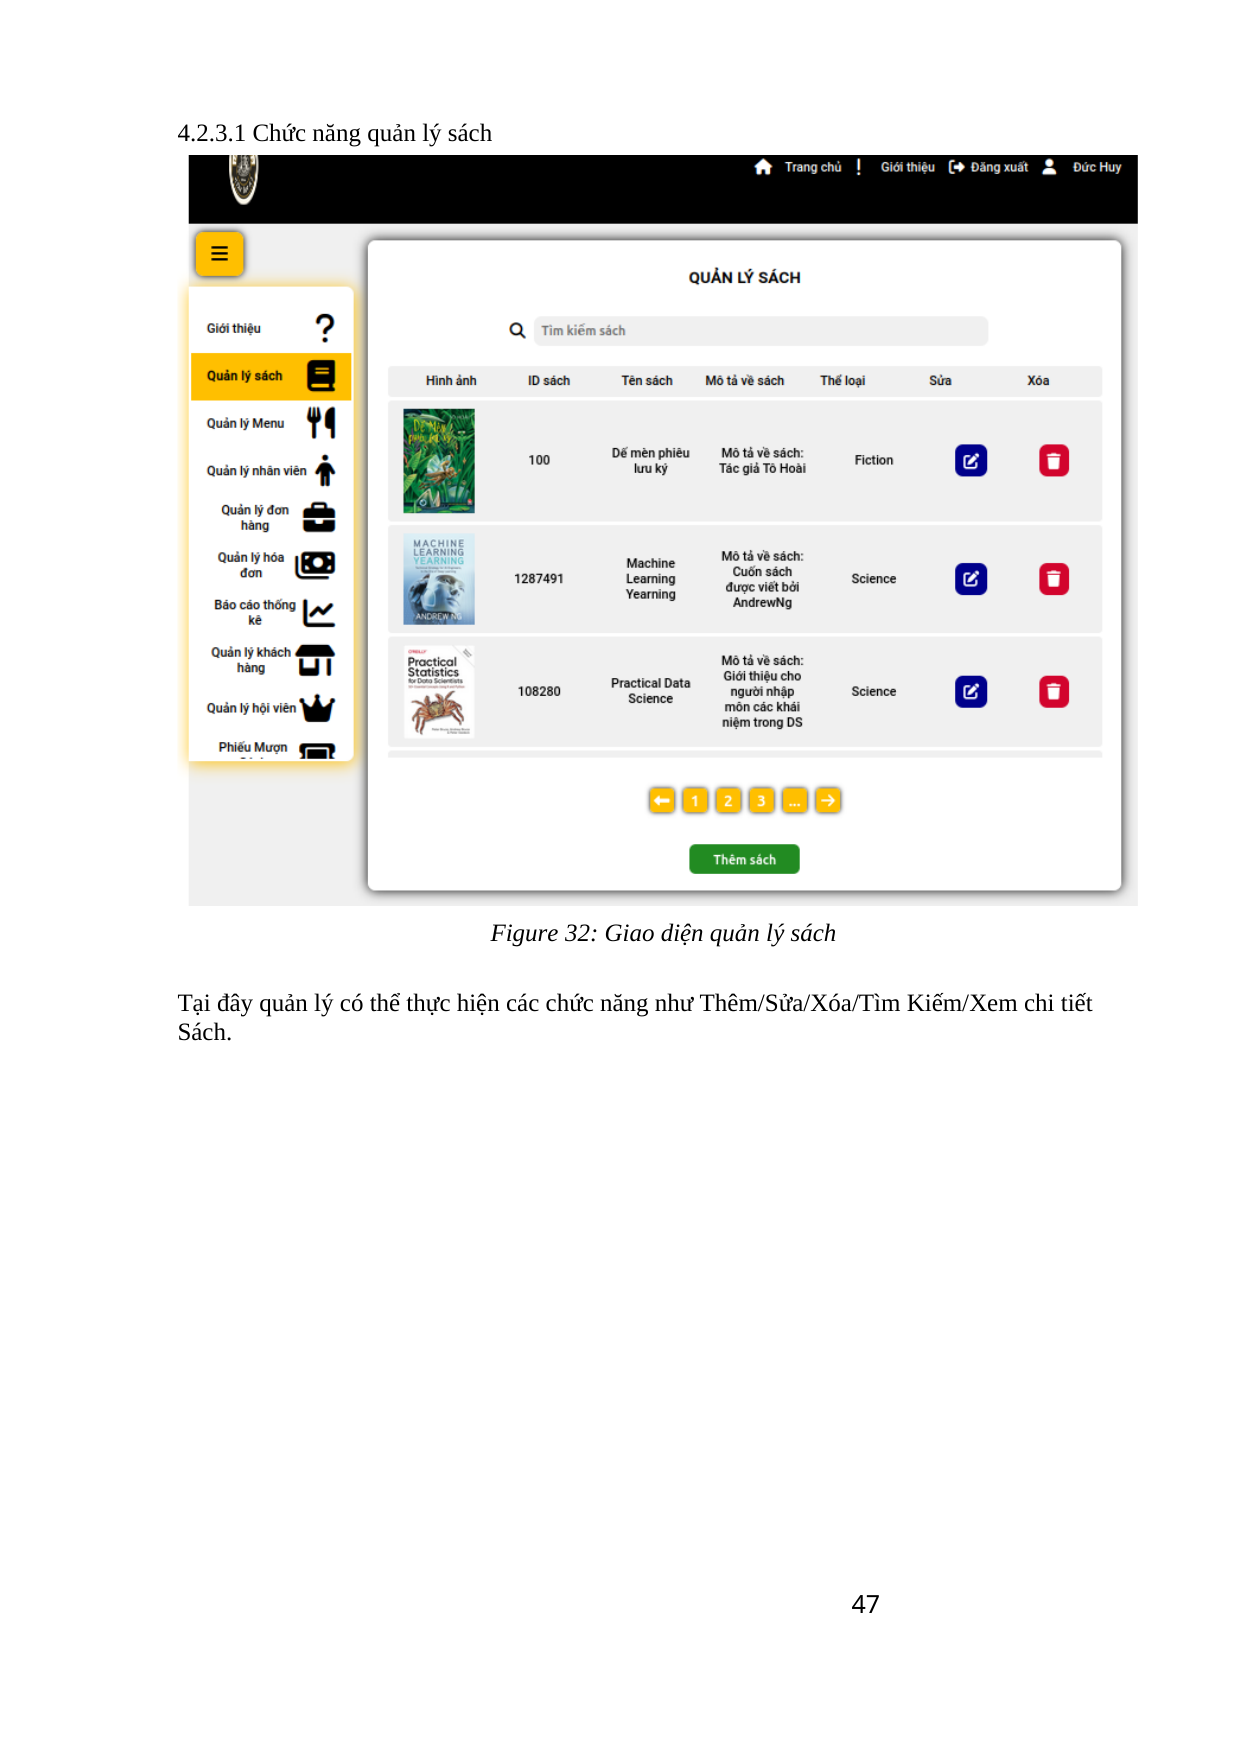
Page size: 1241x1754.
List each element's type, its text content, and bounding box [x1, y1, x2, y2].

picture [177, 155, 1151, 906]
text Figure 32: Giao diện quản lý sách [177, 918, 1152, 947]
subtitle 4.2.3.1 Chức năng quản lý sách [177, 118, 1152, 147]
list Tại đây quản lý có thể thực hiện các chức năng như Thêm/Sửa/Xóa/Tìm Kiếm/Xem chi tiết Sách. [177, 988, 1152, 1046]
